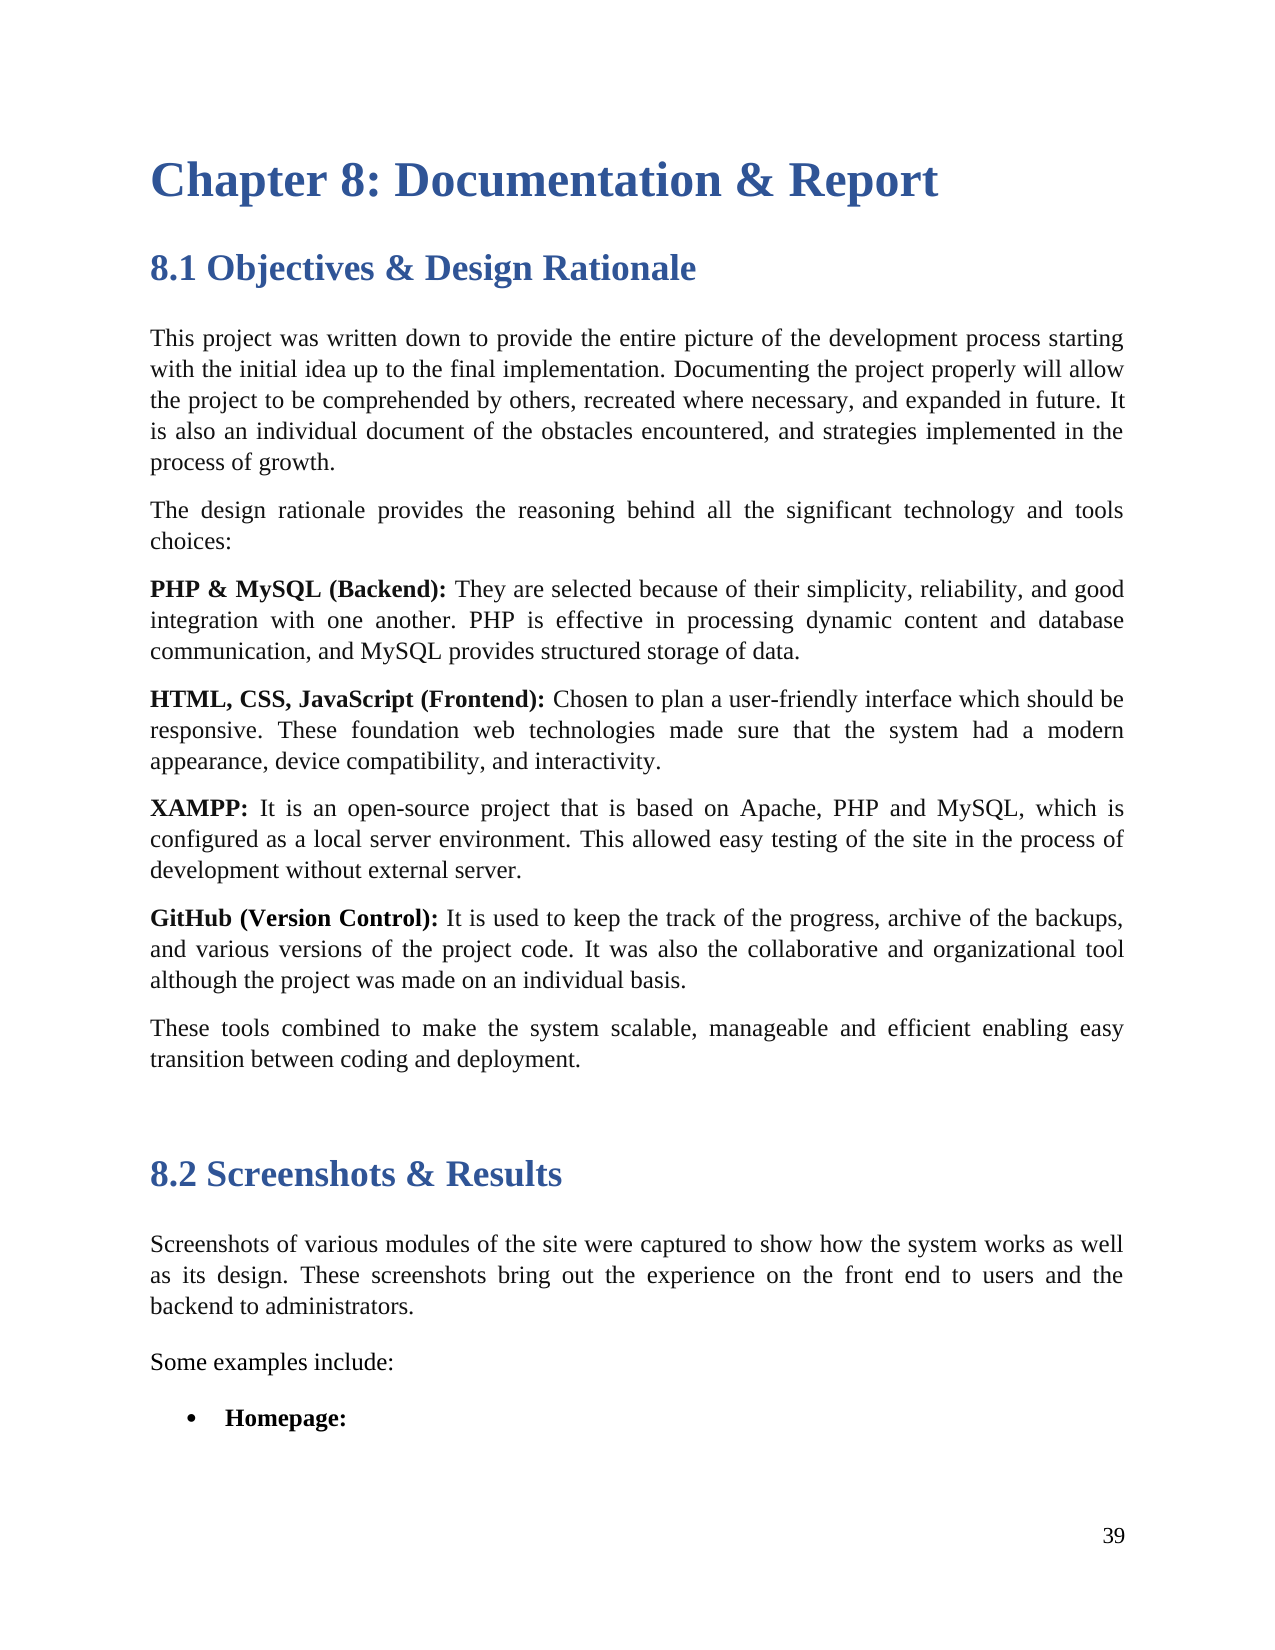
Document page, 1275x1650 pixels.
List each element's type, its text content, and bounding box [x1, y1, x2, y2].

subtitle 8.2 Screenshots & Results [150, 1151, 1125, 1194]
text HTML, CSS, JavaScript (Frontend): Chosen to plan a user-friendly interface which should be responsive. These foundation web technologies made sure that the system had a modern appearance, device compatibility, and interactivity. [150, 684, 1125, 774]
list Homepage: [187, 1403, 1125, 1432]
text PHP & MySQL (Backend): They are selected because of their simplicity, reliability, and good integration with one another. PHP is effective in processing dynamic content and database communication, and MySQL provides structured storage of data. [150, 574, 1125, 665]
subtitle Chapter 8: Documentation & Report [150, 150, 1125, 207]
text GitHub (Version Control): It is used to keep the track of the progress, archive of the backups, and various versions of the project code. It was also the collaborative and organizational tool although the project was made on an individual basis. [150, 903, 1125, 994]
text XAMPP: It is an open-source project that is based on Apache, PHP and MySQL, which is configured as a local server environment. This allowed easy testing of the site in the process of development without external server. [150, 793, 1125, 884]
text This project was written down to provide the entire picture of the development process starting with the initial idea up to the final implementation. Documenting the project properly will allow the project to be comprehended by others, recreated where necessary, and expanded in future. It is also an individual document of the obstacles encountered, and strategies implemented in the process of growth. [150, 323, 1125, 476]
subtitle 8.1 Objectives & Design Rationale [150, 246, 1125, 289]
text Some examples include: [150, 1347, 1125, 1376]
text Screenshots of various modules of the site were captured to show how the system works as well as its design. These screenshots bring out the experience on the front end to users and the backend to administrators. [150, 1229, 1125, 1320]
text The design rationale provides the reasoning behind all the significant technology and tools choices: [150, 495, 1125, 555]
text These tools combined to make the system scalable, manageable and efficient enabling easy transition between coding and deployment. [150, 1013, 1125, 1073]
